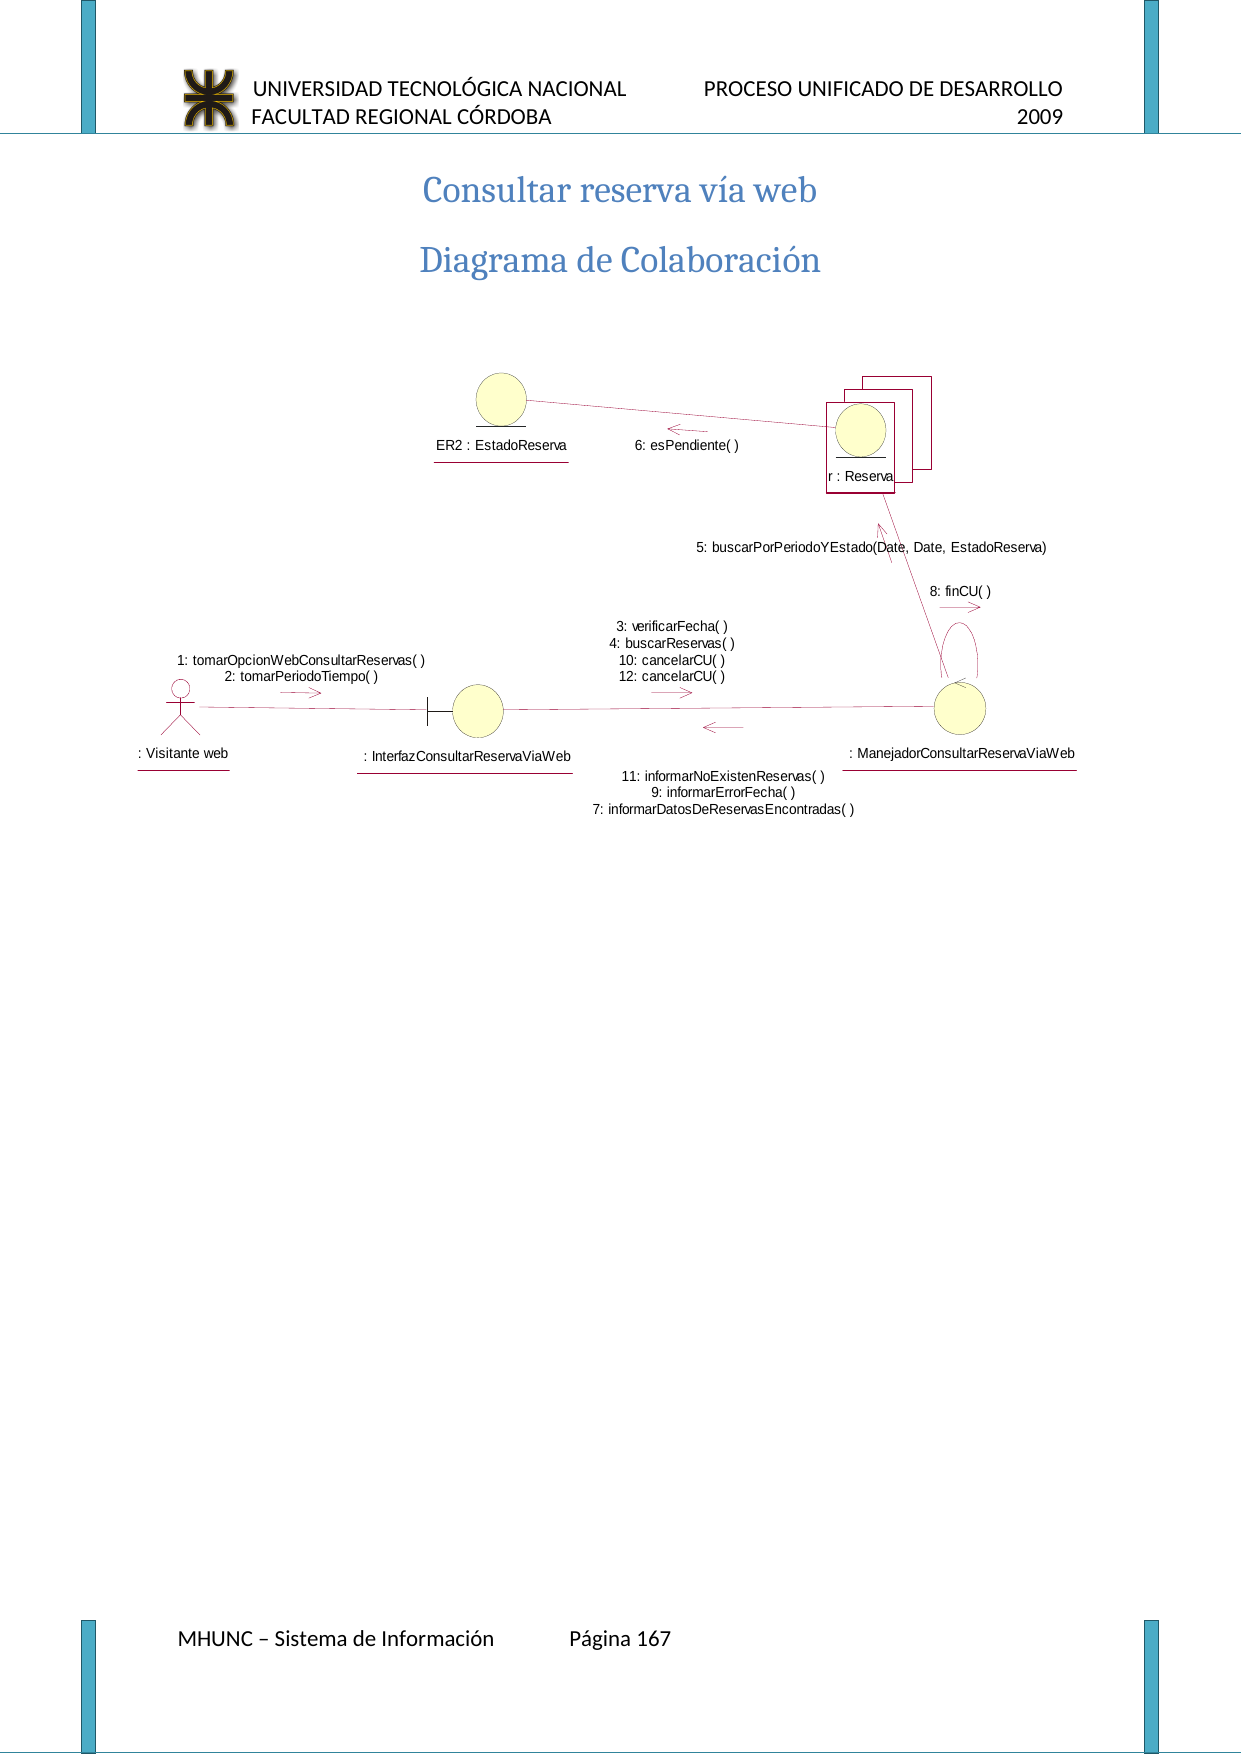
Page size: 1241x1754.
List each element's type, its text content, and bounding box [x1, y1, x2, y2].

picture [182, 68, 239, 132]
subtitle Consultar reserva vía web [177, 168, 1063, 212]
subtitle Diagrama de Colaboración [177, 239, 1063, 282]
